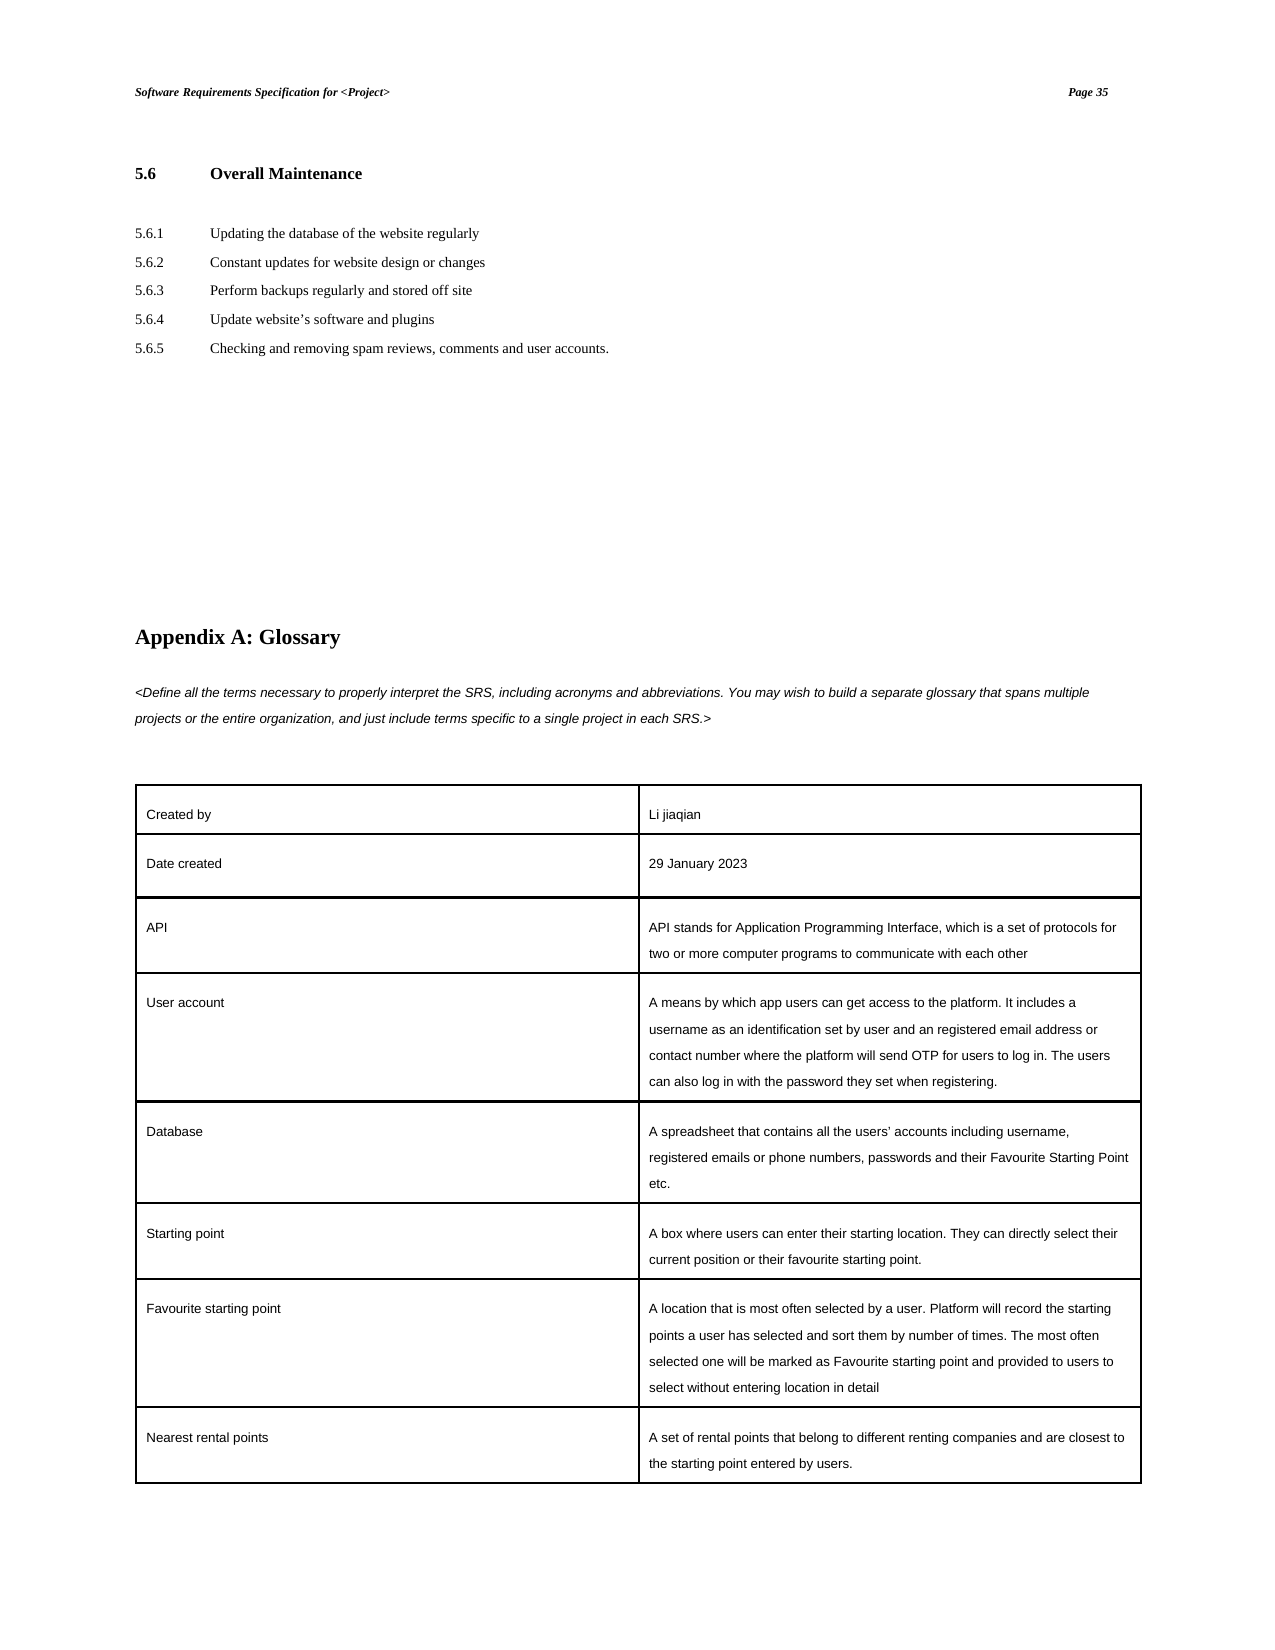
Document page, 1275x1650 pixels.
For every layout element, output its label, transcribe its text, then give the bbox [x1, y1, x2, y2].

table_cell A means by which app users can get access to the platform. It includes a username as an identification set by user and an registered email address or contact number where the platform will send OTP for users to log in. The users can also log in with the password they set when registering. [640, 974, 1140, 1100]
text <Define all the terms necessary to properly interpret the SRS, including acronyms and abbreviations. You may wish to build a separate glossary that spans multiple projects or the entire organization, and just include terms specific to a single project in each SRS.> [135, 674, 1140, 727]
table_cell 29 January 2023 [640, 835, 1140, 896]
table_cell A spreadsheet that contains all the users’ accounts including username, registered emails or phone numbers, passwords and their Favourite Starting Point etc. [640, 1103, 1140, 1202]
table_cell Starting point [137, 1204, 638, 1278]
table_cell Nearest rental points [137, 1408, 638, 1482]
list Update website’s software and plugins [135, 299, 1140, 328]
text Appendix A: Glossary [135, 606, 1140, 649]
list Constant updates for website design or changes [135, 241, 1140, 270]
table_cell Database [137, 1103, 638, 1202]
table_cell Favourite starting point [137, 1280, 638, 1406]
table_cell A location that is most often selected by a user. Platform will record the starting points a user has selected and sort them by number of times. The most often selected one will be marked as Favourite starting point and provided to users to select without entering location in detail [640, 1280, 1140, 1406]
subtitle Overall Maintenance [135, 150, 1140, 183]
table_cell API stands for Application Programming Interface, which is a set of protocols for two or more computer programs to communicate with each other [640, 899, 1140, 972]
table_cell Date created [137, 835, 638, 896]
list Perform backups regularly and stored off site [135, 270, 1140, 299]
table_cell User account [137, 974, 638, 1100]
table_cell A box where users can enter their starting location. They can directly select their current position or their favourite starting point. [640, 1204, 1140, 1278]
table_cell API [137, 899, 638, 972]
table_header Created by [137, 786, 638, 833]
list Updating the database of the website regularly [135, 213, 1140, 241]
table_cell A set of rental points that belong to different renting companies and are closest to the starting point entered by users. [640, 1408, 1140, 1482]
list Checking and removing spam reviews, comments and user accounts. [135, 328, 1140, 356]
table_header Li jiaqian [640, 786, 1140, 833]
